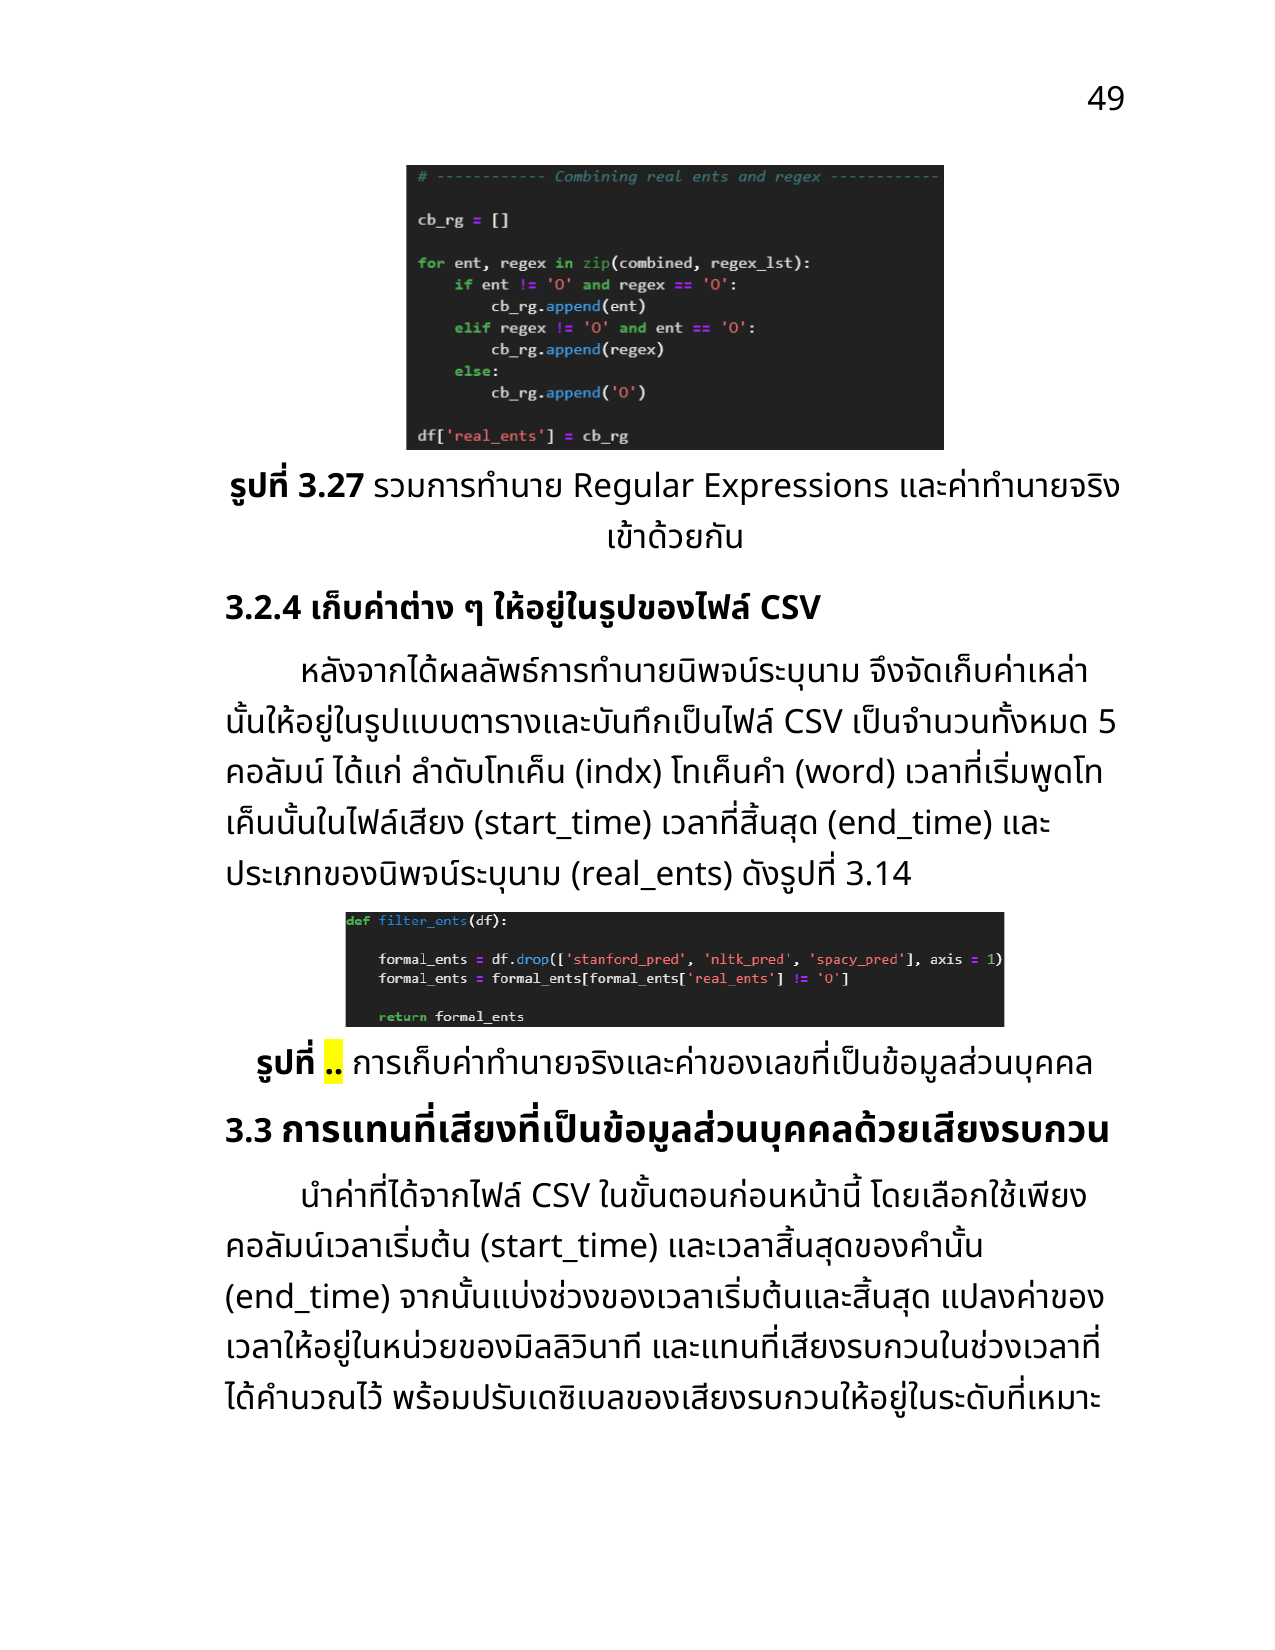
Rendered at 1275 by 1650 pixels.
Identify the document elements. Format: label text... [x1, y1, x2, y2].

text หลังจากได้ผลลัพธ์การทำนายนิพจน์ระบุนาม จึงจัดเก็บค่าเหล่านั้นให้อยู่ในรูปแบบตารางและบันทึกเป็นไฟล์ CSV เป็นจำนวนทั้งหมด 5 คอลัมน์ ได้แก่ ลำดับโทเค็น (indx) โทเค็นคำ (word) เวลาที่เริ่มพูดโทเค็นนั้นในไฟล์เสียง (start_time) เวลาที่สิ้นสุด (end_time) และประเภทของนิพจน์ระบุนาม (real_ents) ดังรูปที่ 3.14 [225, 647, 1125, 900]
text รูปที่ .. การเก็บค่าทำนายจริงและค่าของเลขที่เป็นข้อมูลส่วนบุคคล [225, 1039, 1125, 1090]
subtitle การแทนที่เสียงที่เป็นข้อมูลส่วนบุคคลด้วยเสียงรบกวน [225, 1102, 1125, 1159]
subtitle เก็บค่าต่าง ๆ ให้อยู่ในรูปของไฟล์ CSV [225, 584, 1125, 634]
picture [345, 912, 1005, 1027]
picture [406, 165, 944, 450]
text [225, 1171, 1125, 1424]
